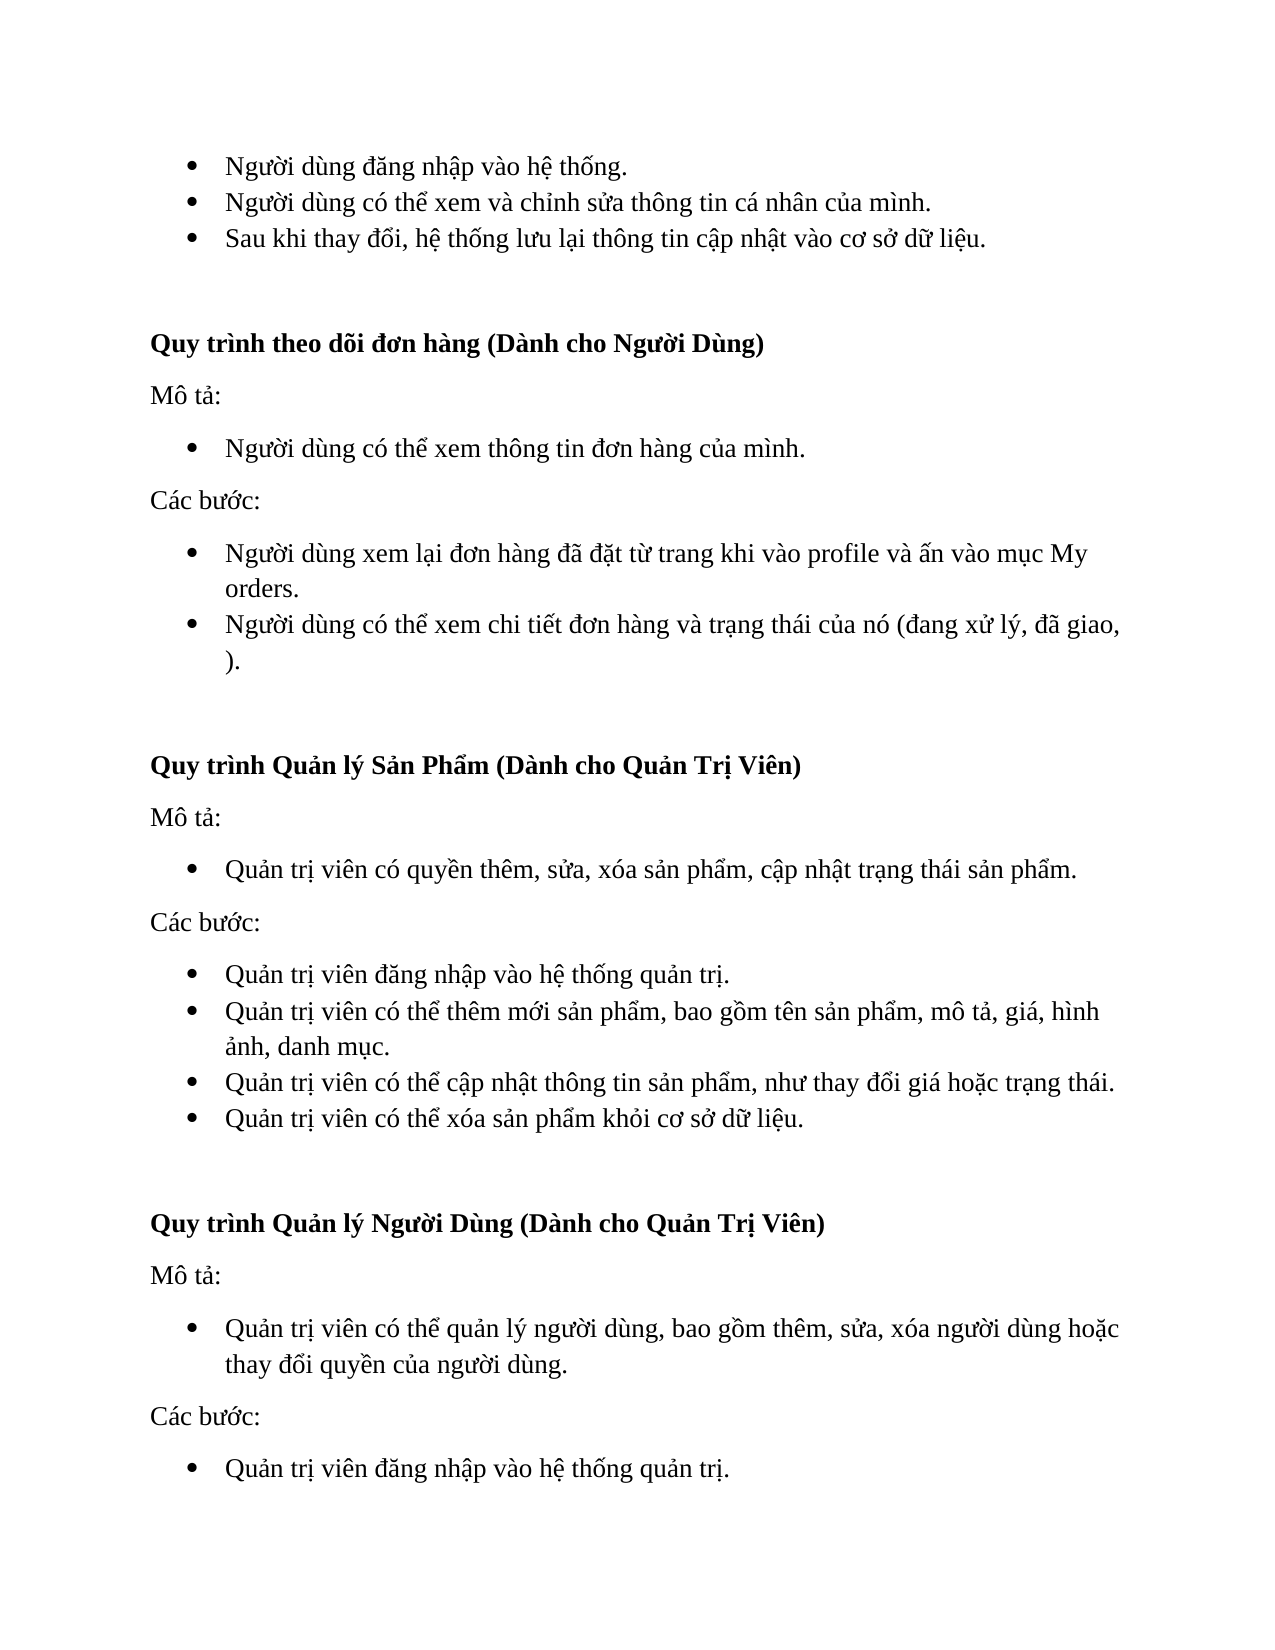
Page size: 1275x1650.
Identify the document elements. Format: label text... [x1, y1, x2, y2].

list Người dùng có thể xem thông tin đơn hàng của mình. [187, 432, 1125, 463]
list Người dùng đăng nhập vào hệ thống. [187, 150, 1125, 181]
text Quy trình Quản lý Sản Phẩm (Dành cho Quản Trị Viên) [150, 749, 1125, 780]
list Sau khi thay đổi, hệ thống lưu lại thông tin cập nhật vào cơ sở dữ liệu. [187, 222, 1125, 253]
text Các bước: [150, 484, 1125, 515]
text Quy trình Quản lý Người Dùng (Dành cho Quản Trị Viên) [150, 1207, 1125, 1238]
list Quản trị viên đăng nhập vào hệ thống quản trị. [187, 1452, 1125, 1484]
text Mô tả: [150, 1259, 1125, 1291]
list Quản trị viên có thể cập nhật thông tin sản phẩm, như thay đổi giá hoặc trạng thái. [187, 1066, 1125, 1097]
text Các bước: [150, 906, 1125, 937]
list Người dùng có thể xem chi tiết đơn hàng và trạng thái của nó (đang xử lý, đã giao, ). [187, 608, 1125, 675]
text Mô tả: [150, 379, 1125, 410]
text Các bước: [150, 1400, 1125, 1431]
list Quản trị viên đăng nhập vào hệ thống quản trị. [187, 959, 1125, 990]
list Quản trị viên có thể thêm mới sản phẩm, bao gồm tên sản phẩm, mô tả, giá, hình ảnh, danh mục. [187, 994, 1125, 1062]
text Mô tả: [150, 801, 1125, 832]
list Quản trị viên có quyền thêm, sửa, xóa sản phẩm, cập nhật trạng thái sản phẩm. [187, 854, 1125, 885]
list Quản trị viên có thể xóa sản phẩm khỏi cơ sở dữ liệu. [187, 1102, 1125, 1133]
list Quản trị viên có thể quản lý người dùng, bao gồm thêm, sửa, xóa người dùng hoặc thay đổi quyền của người dùng. [187, 1312, 1125, 1379]
list Người dùng có thể xem và chỉnh sửa thông tin cá nhân của mình. [187, 186, 1125, 217]
list Người dùng xem lại đơn hàng đã đặt từ trang khi vào profile và ấn vào mục My orders. [187, 537, 1125, 604]
text Quy trình theo dõi đơn hàng (Dành cho Người Dùng) [150, 327, 1125, 358]
